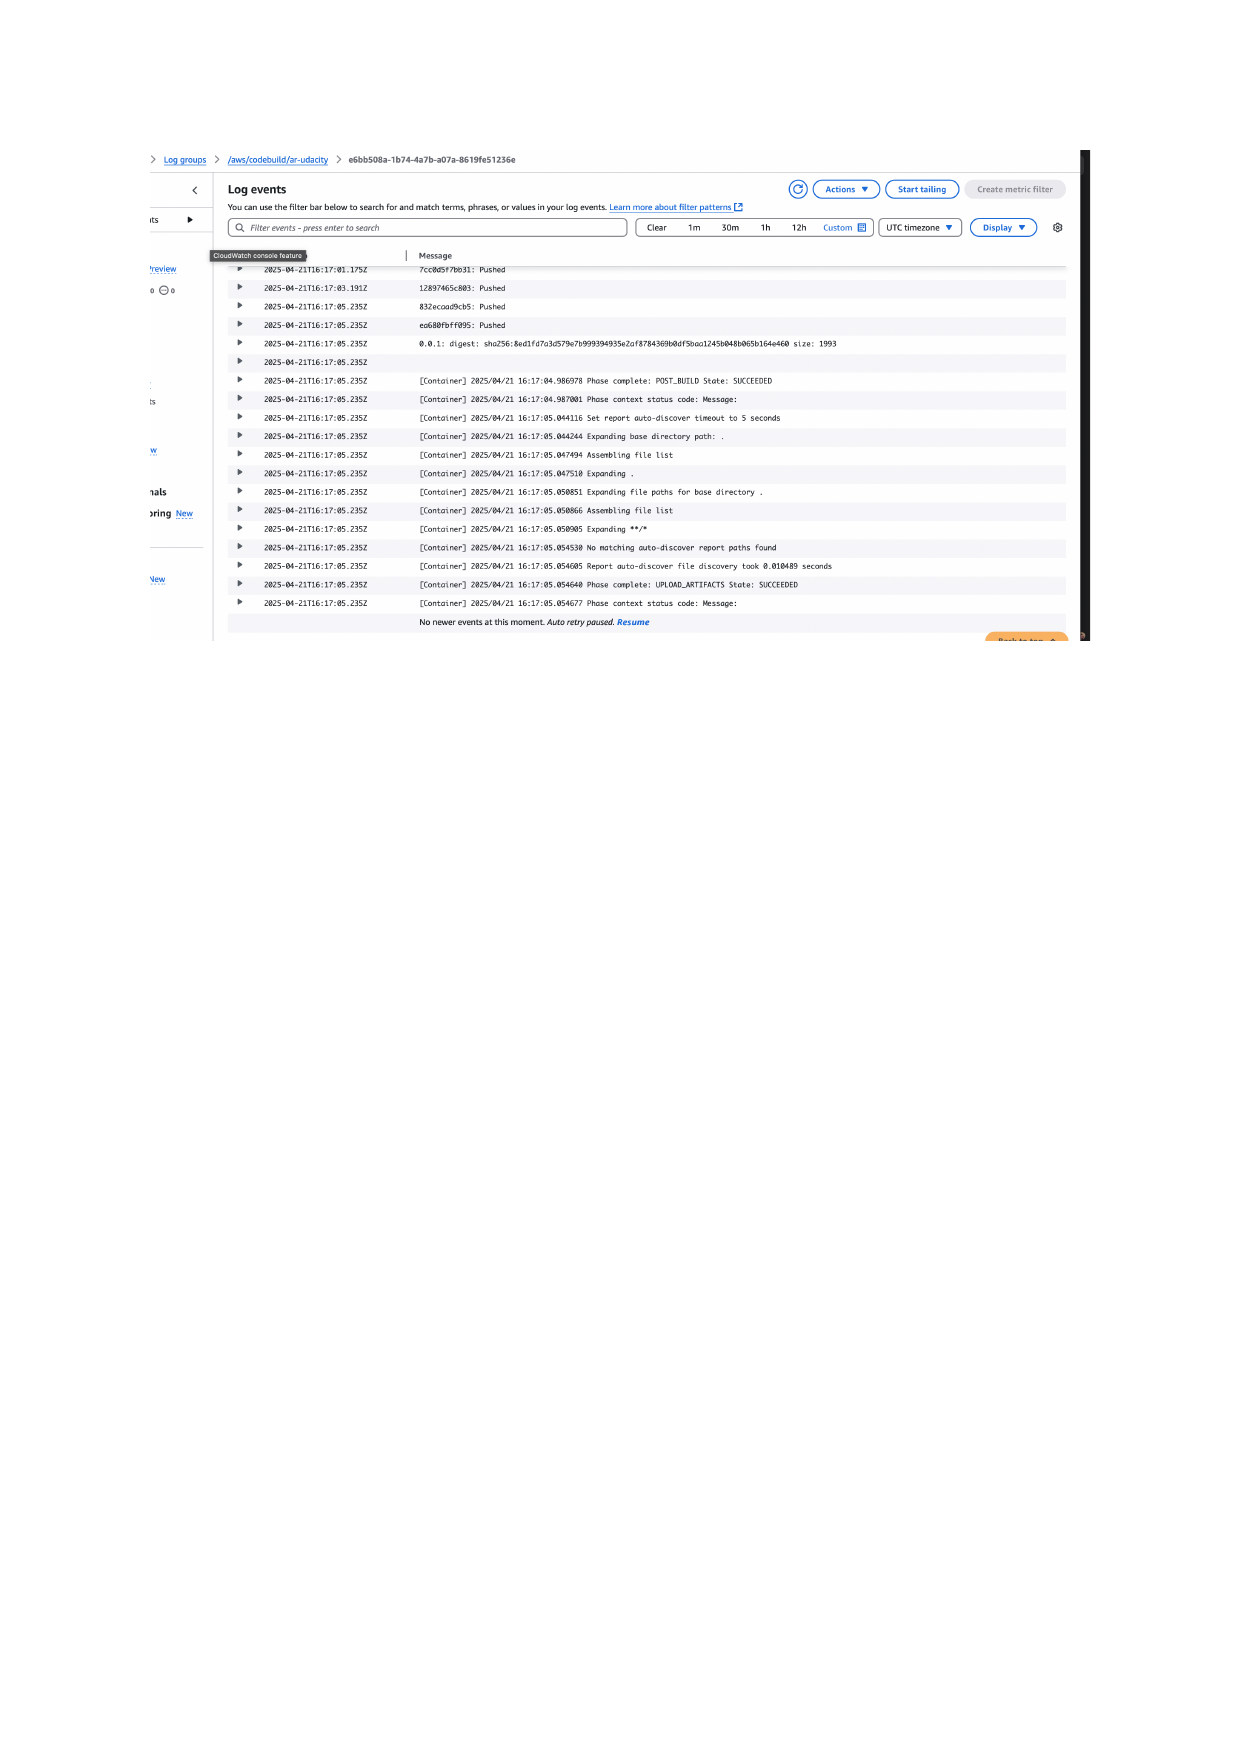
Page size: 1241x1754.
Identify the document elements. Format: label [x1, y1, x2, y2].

picture [150, 150, 1091, 641]
